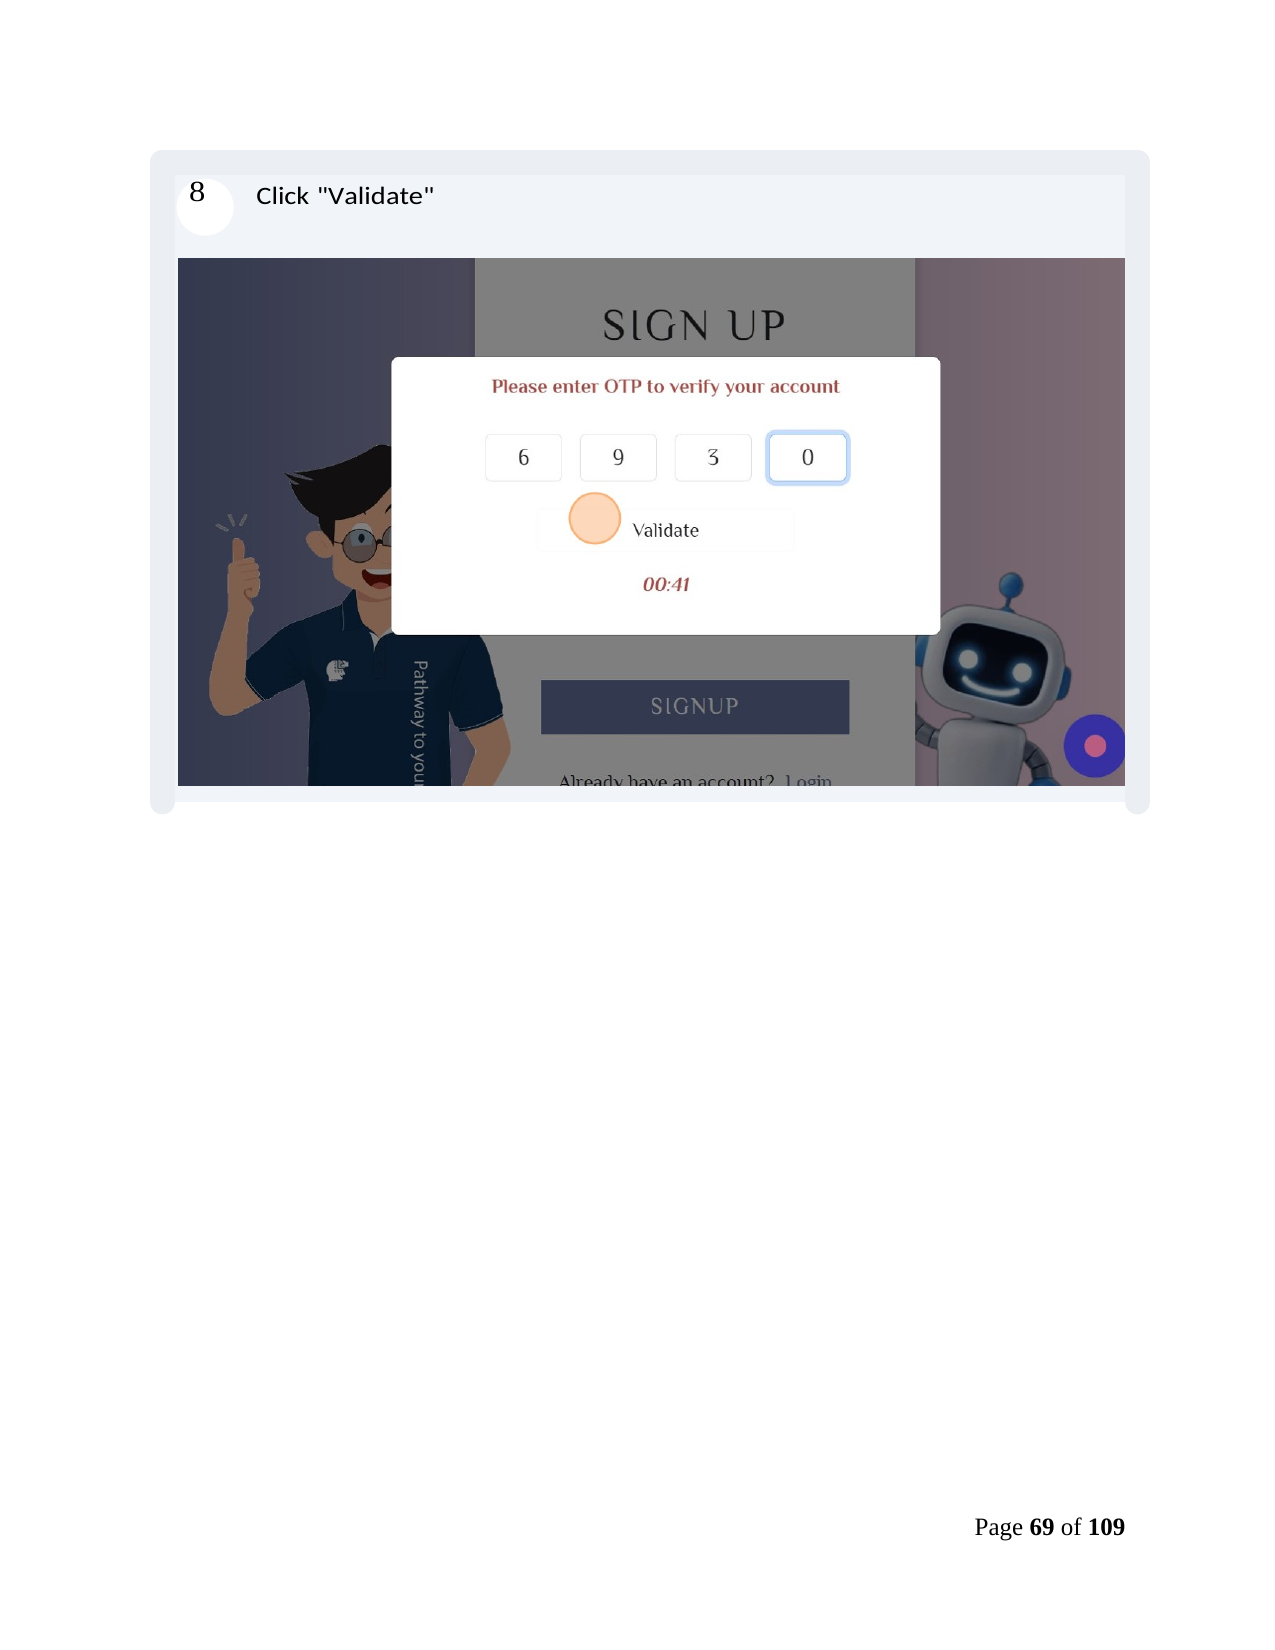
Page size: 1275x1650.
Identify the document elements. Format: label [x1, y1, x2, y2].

picture [178, 258, 1125, 786]
